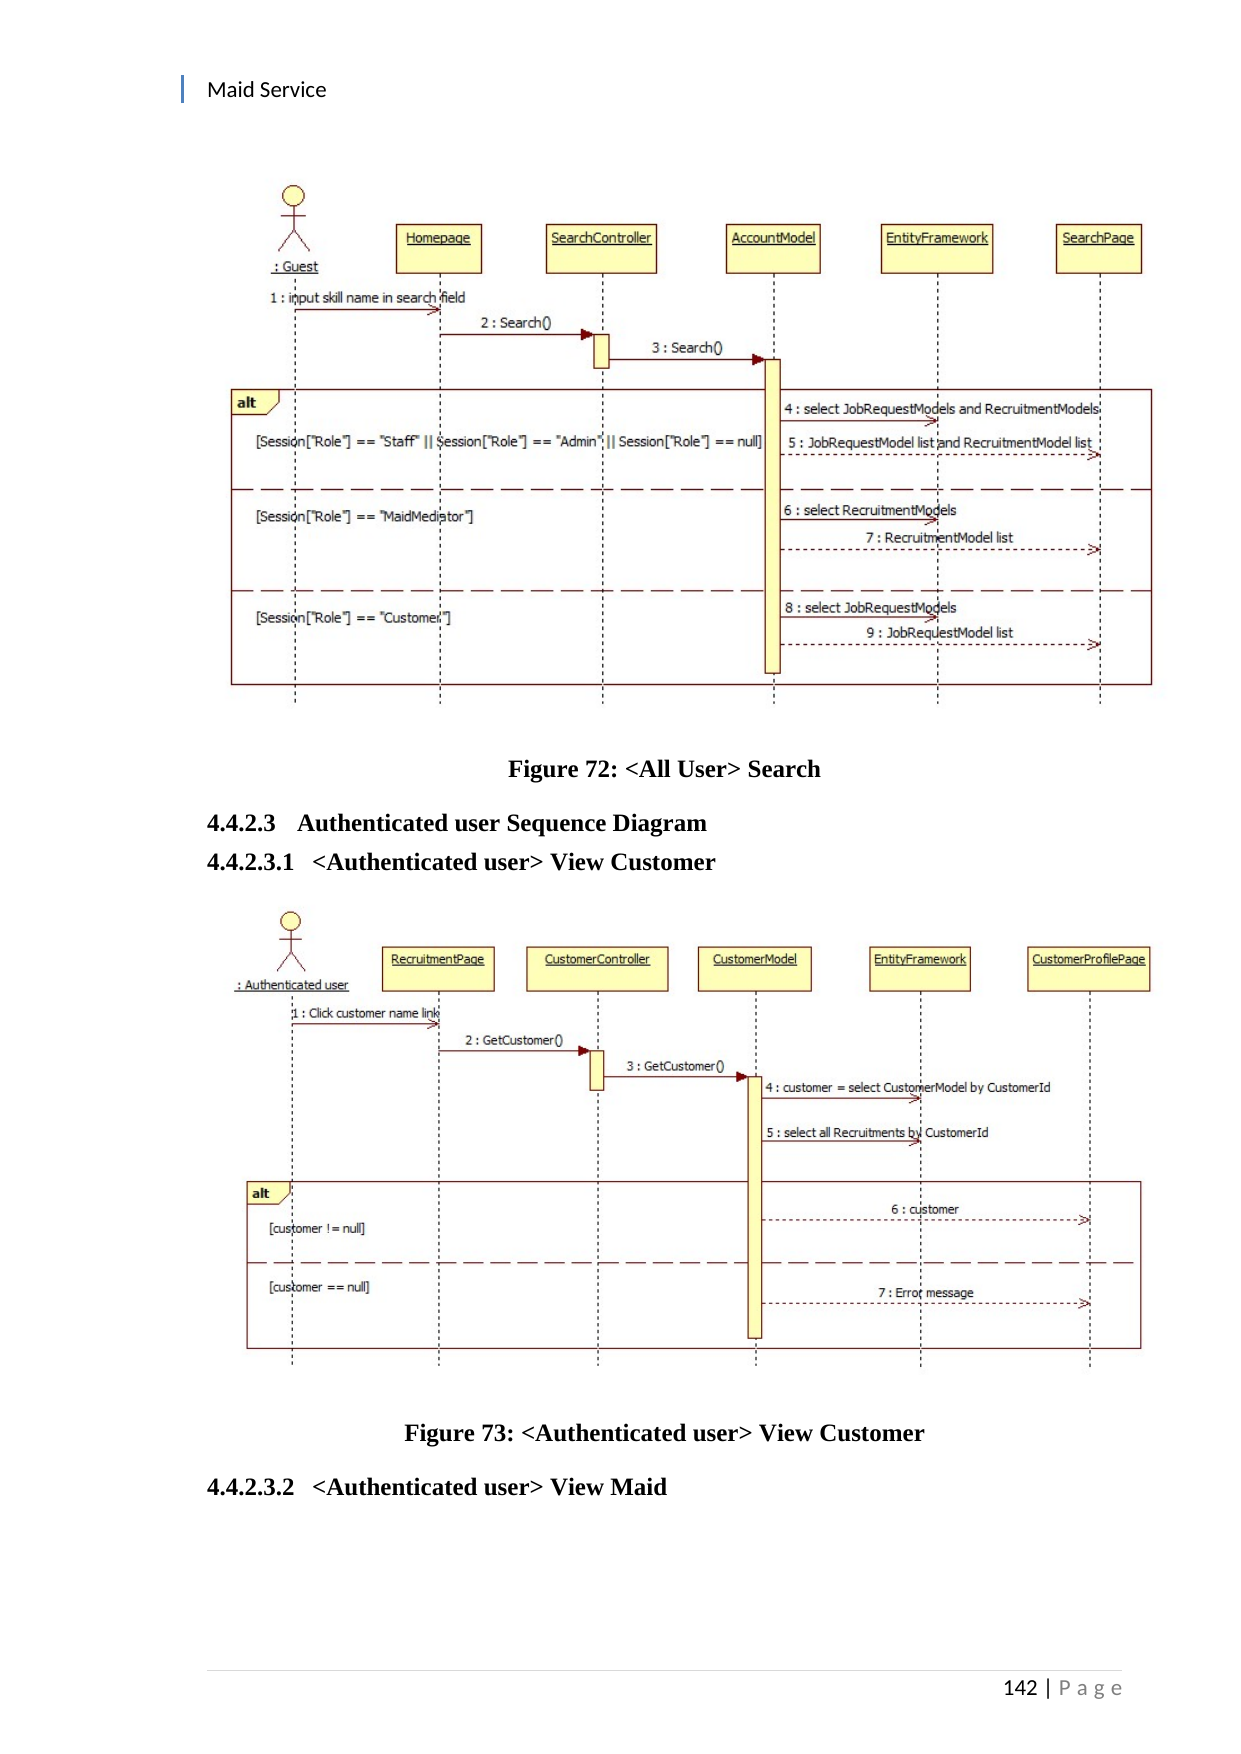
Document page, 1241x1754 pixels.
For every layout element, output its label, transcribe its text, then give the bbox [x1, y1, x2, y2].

subtitle <Authenticated user> View Customer [207, 847, 1122, 876]
subtitle Authenticated user Sequence Diagram [207, 808, 1122, 836]
subtitle Figure 72: <All User> Search [207, 754, 1122, 783]
picture [206, 160, 1175, 729]
picture [206, 888, 1173, 1393]
subtitle <Authenticated user> View Maid [207, 1472, 1122, 1500]
subtitle Figure 73: <Authenticated user> View Customer [207, 1418, 1122, 1447]
